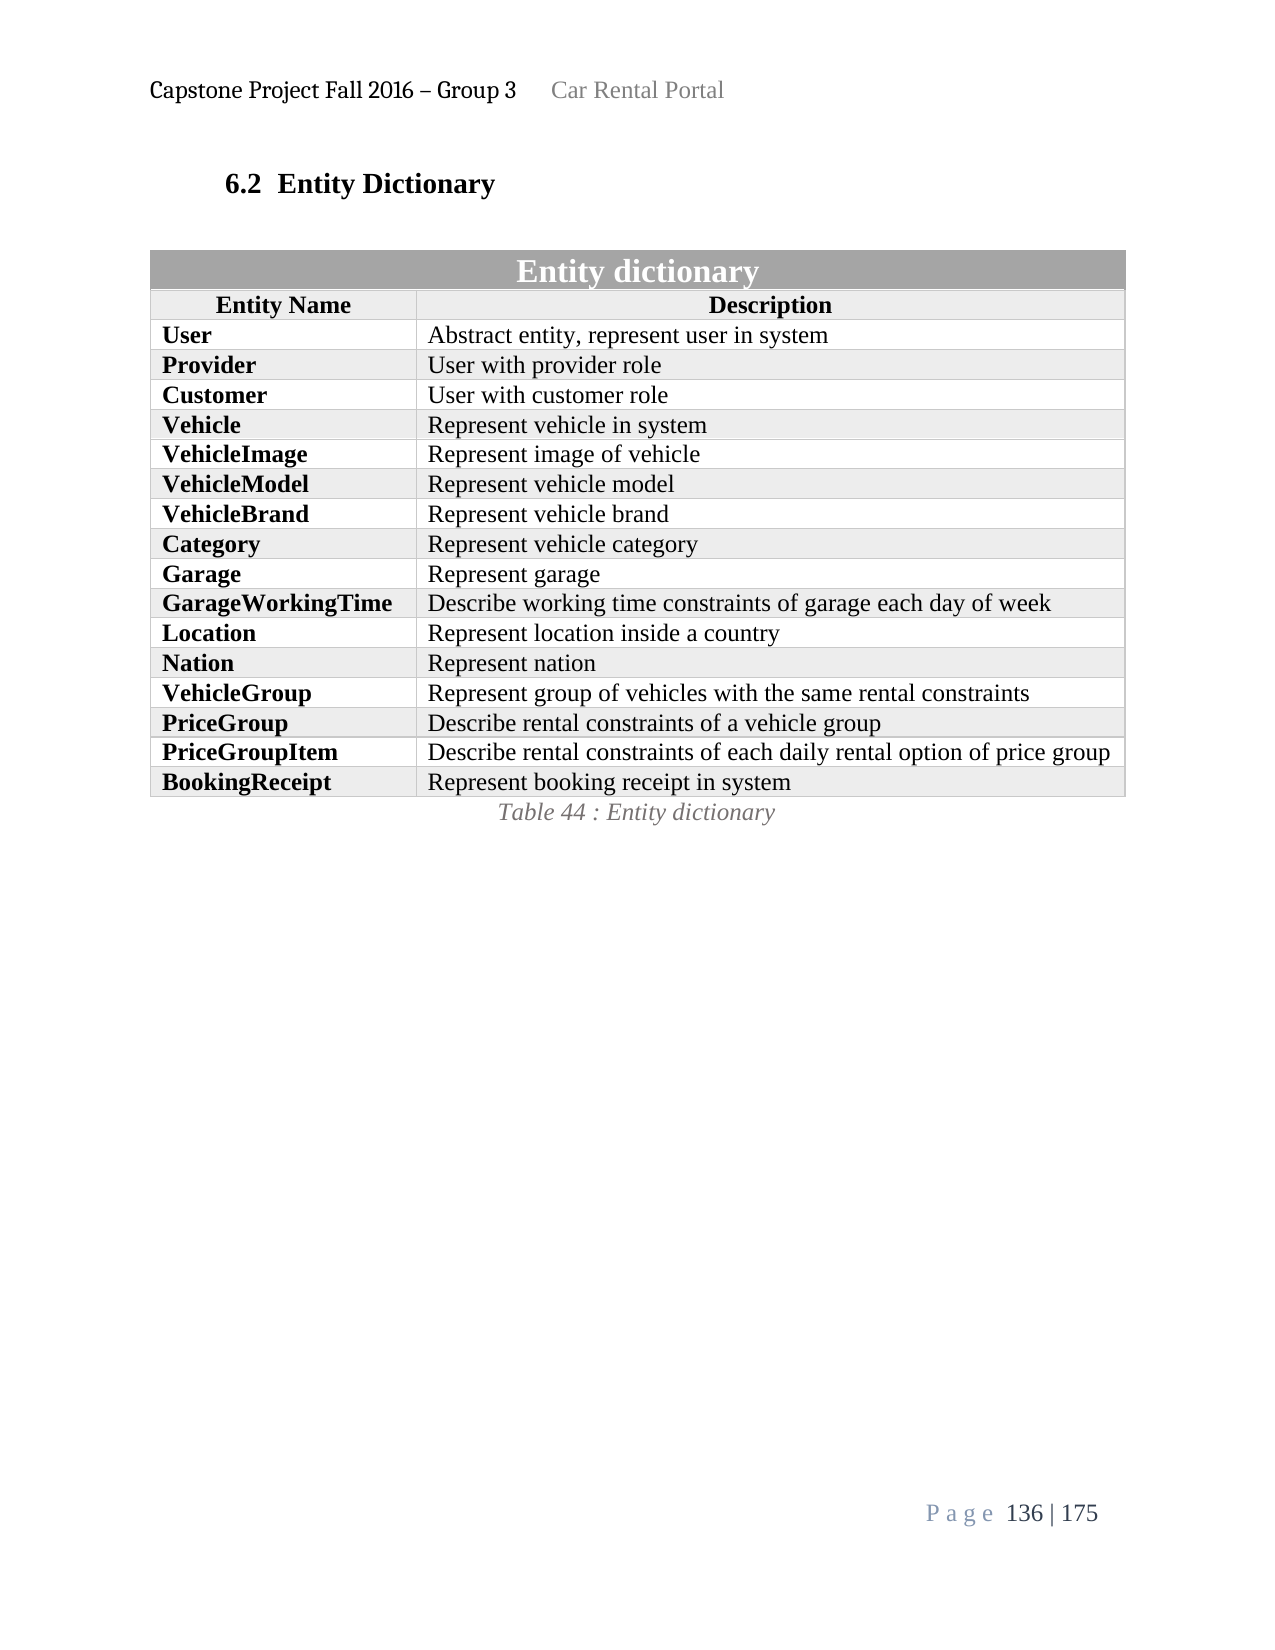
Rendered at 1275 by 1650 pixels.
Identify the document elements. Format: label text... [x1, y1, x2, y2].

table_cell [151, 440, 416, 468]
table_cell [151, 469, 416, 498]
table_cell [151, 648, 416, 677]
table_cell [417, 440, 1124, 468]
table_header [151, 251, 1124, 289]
text Table 44 : Entity dictionary [150, 797, 1125, 826]
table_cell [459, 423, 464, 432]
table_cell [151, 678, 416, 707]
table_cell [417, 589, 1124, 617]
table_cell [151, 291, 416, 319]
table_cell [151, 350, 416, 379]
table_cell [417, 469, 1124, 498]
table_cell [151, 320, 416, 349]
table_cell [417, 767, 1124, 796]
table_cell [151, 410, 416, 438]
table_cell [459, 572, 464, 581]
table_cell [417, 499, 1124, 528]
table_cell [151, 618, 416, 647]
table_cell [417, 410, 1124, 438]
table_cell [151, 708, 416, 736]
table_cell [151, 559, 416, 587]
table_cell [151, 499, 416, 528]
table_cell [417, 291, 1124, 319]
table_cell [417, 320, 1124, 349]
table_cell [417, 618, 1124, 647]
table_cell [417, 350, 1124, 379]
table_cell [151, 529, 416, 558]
subtitle Entity Dictionary [225, 166, 1125, 200]
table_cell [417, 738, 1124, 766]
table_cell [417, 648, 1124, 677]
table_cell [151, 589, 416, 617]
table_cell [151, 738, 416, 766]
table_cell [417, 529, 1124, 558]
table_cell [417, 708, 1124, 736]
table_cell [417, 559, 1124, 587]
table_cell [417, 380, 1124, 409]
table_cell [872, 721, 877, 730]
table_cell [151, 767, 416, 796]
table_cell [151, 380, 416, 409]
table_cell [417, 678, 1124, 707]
